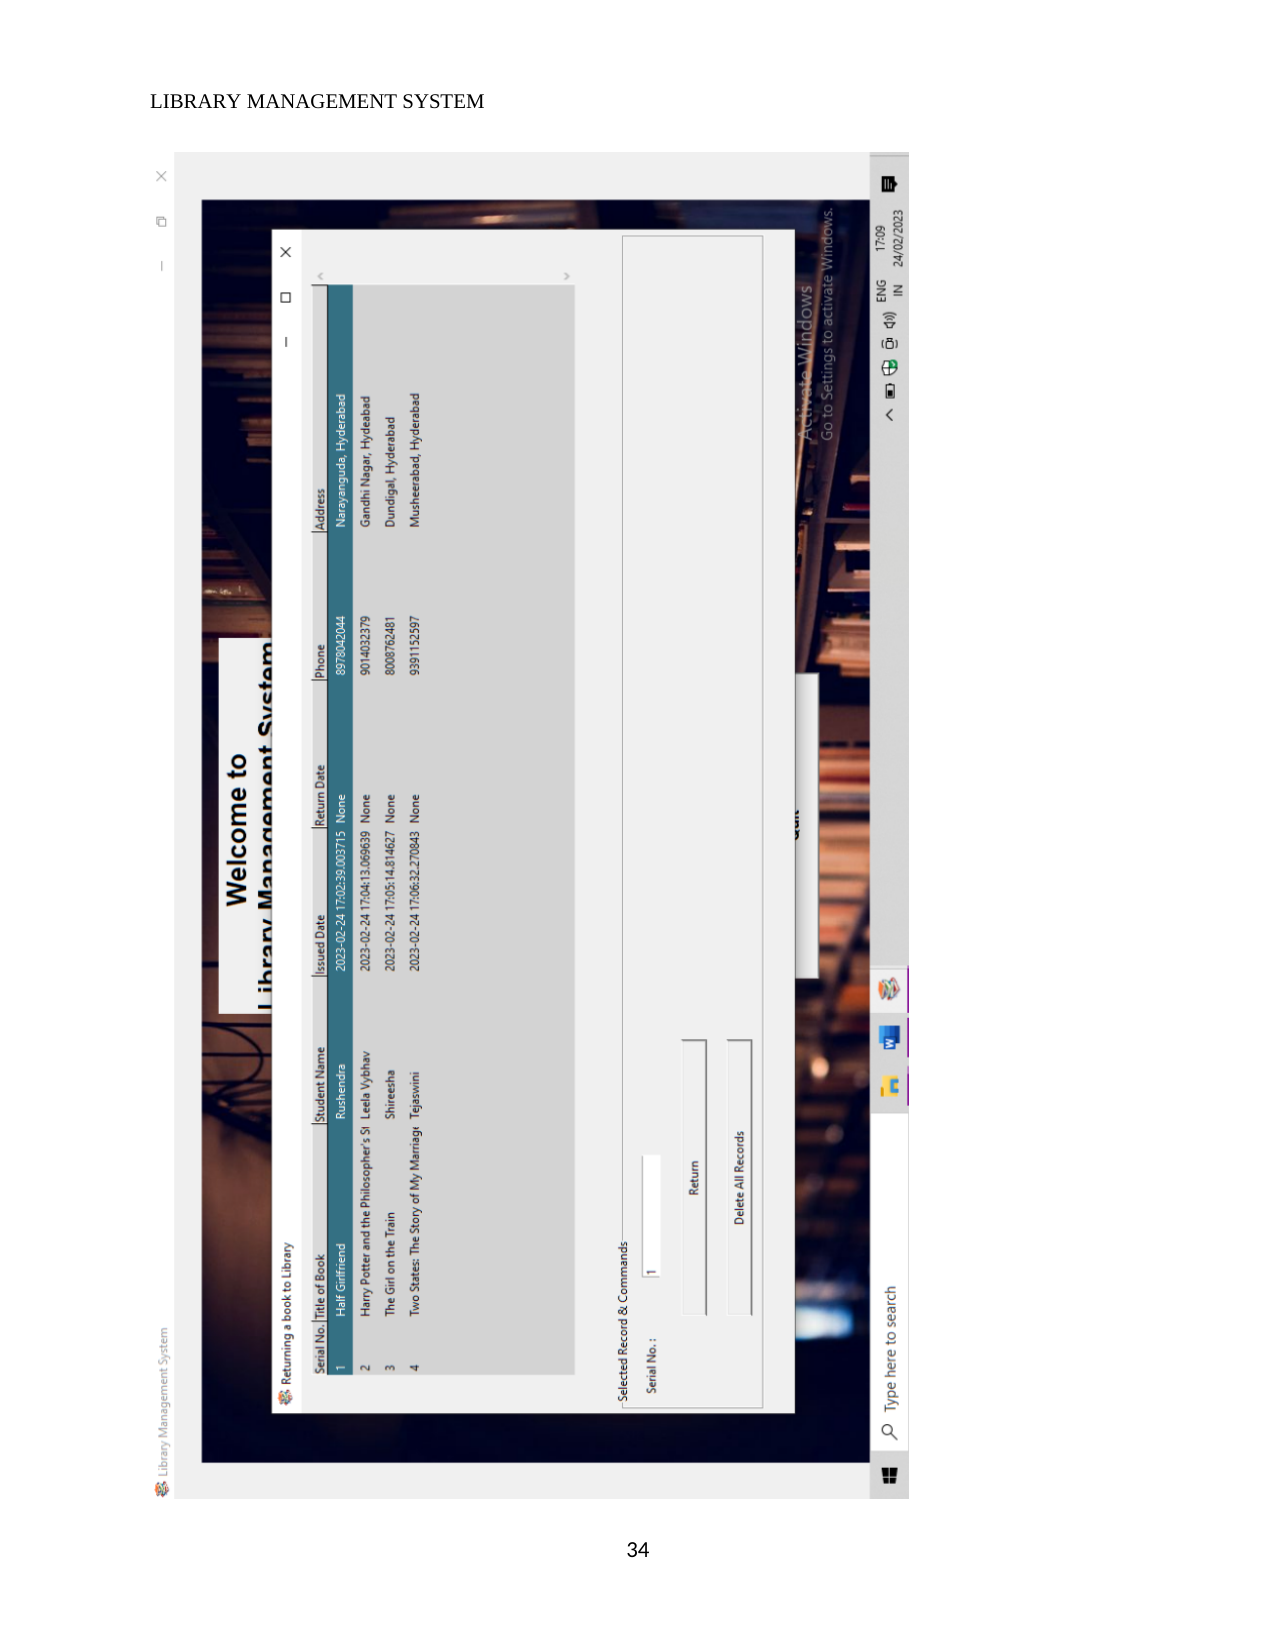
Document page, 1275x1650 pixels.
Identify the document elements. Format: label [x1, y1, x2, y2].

picture [152, 153, 909, 1498]
